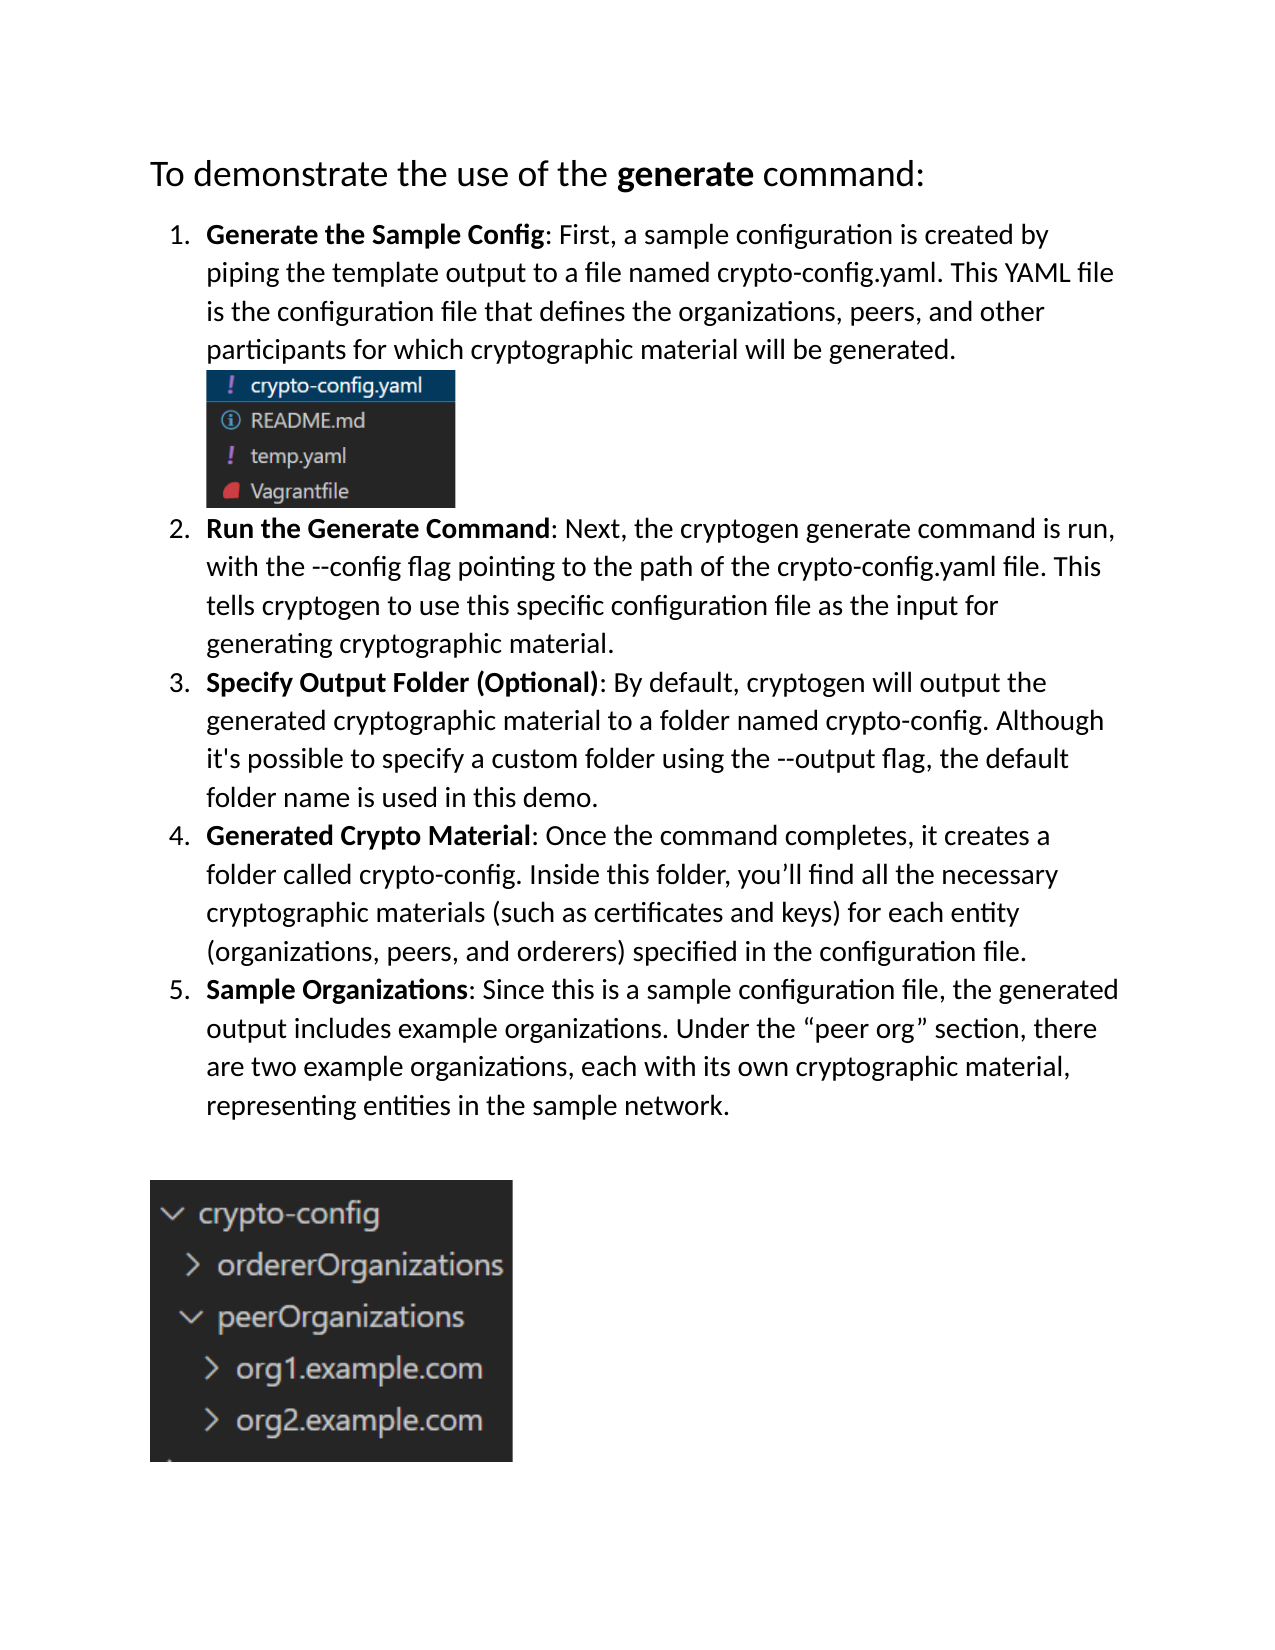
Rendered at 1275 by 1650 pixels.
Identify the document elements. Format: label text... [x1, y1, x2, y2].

list Run the Generate Command: Next, the cryptogen generate command is run, with the --config flag pointing to the path of the crypto-config.yaml file. This tells cryptogen to use this specific configuration file as the input for generating cryptographic material. [169, 510, 1125, 661]
list Specify Output Folder (Optional): By default, cryptogen will output the generated cryptographic material to a folder named crypto-config. Although it's possible to specify a custom folder using the --output flag, the default folder name is used in this demo. [169, 664, 1125, 815]
picture [206, 370, 456, 508]
list Sample Organizations: Since this is a sample configuration file, the generated output includes example organizations. Under the “peer org” section, there are two example organizations, each with its own cryptographic material, representing entities in the sample network. [169, 971, 1125, 1122]
list Generated Crypto Material: Once the command completes, it creates a folder called crypto-config. Inside this folder, you’ll find all the necessary cryptographic materials (such as certificates and keys) for each entity (organizations, peers, and orderers) specified in the configuration file. [169, 817, 1125, 968]
text To demonstrate the use of the generate command: [150, 150, 1125, 196]
list Generate the Sample Config: First, a sample configuration is created by piping the template output to a file named crypto-config.yaml. This YAML file is the configuration file that defines the organizations, peers, and other participants for which cryptographic material will be generated. [169, 216, 1125, 367]
picture [150, 1180, 513, 1462]
